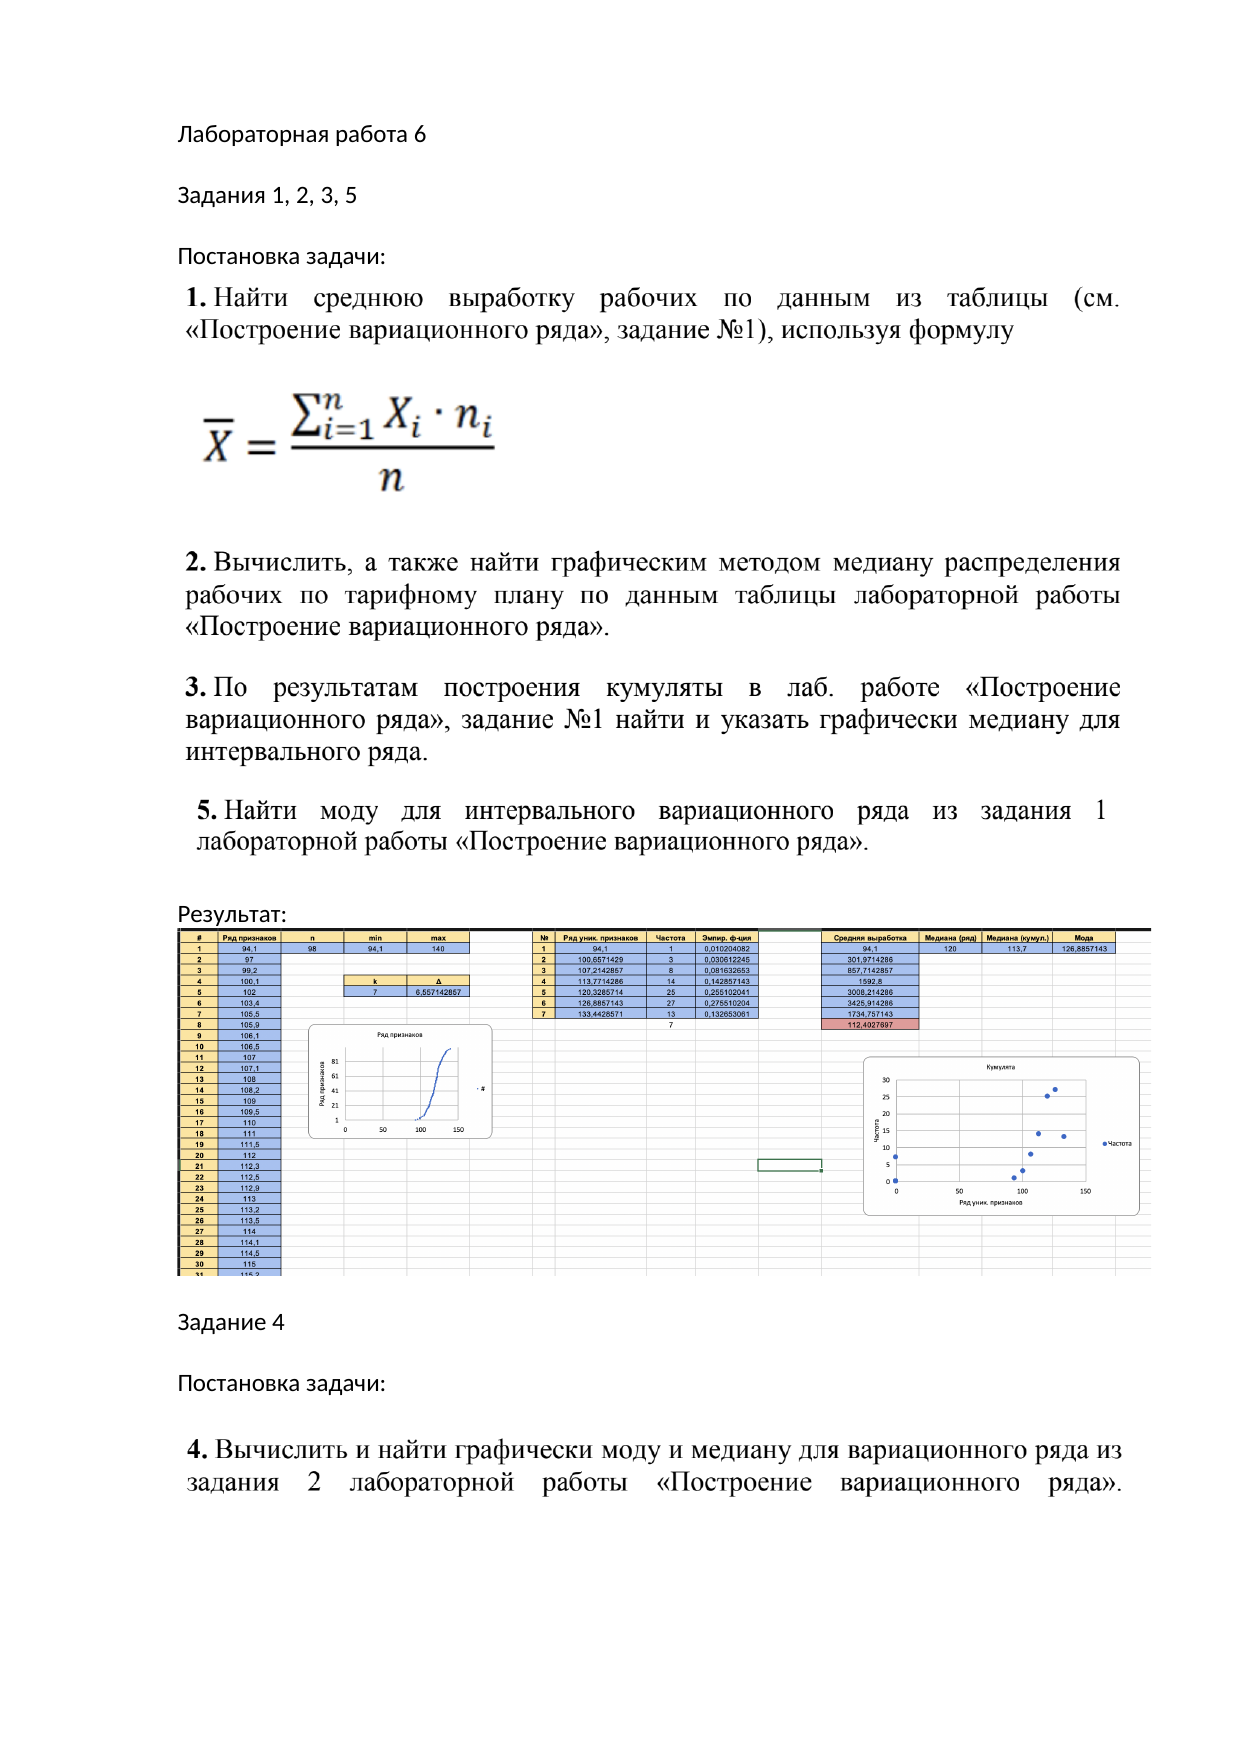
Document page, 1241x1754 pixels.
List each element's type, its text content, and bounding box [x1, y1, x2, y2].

text Постановка задачи: [177, 240, 1152, 270]
picture [177, 1428, 1152, 1503]
text Результат: [177, 899, 1152, 928]
text Задание 4 [177, 1306, 1152, 1337]
picture [177, 928, 1152, 1276]
text Лабораторная работа 6 [177, 118, 1152, 149]
text Постановка задачи: [177, 1367, 1152, 1398]
picture [177, 270, 1152, 899]
text Задания 1, 2, 3, 5 [177, 179, 1152, 210]
